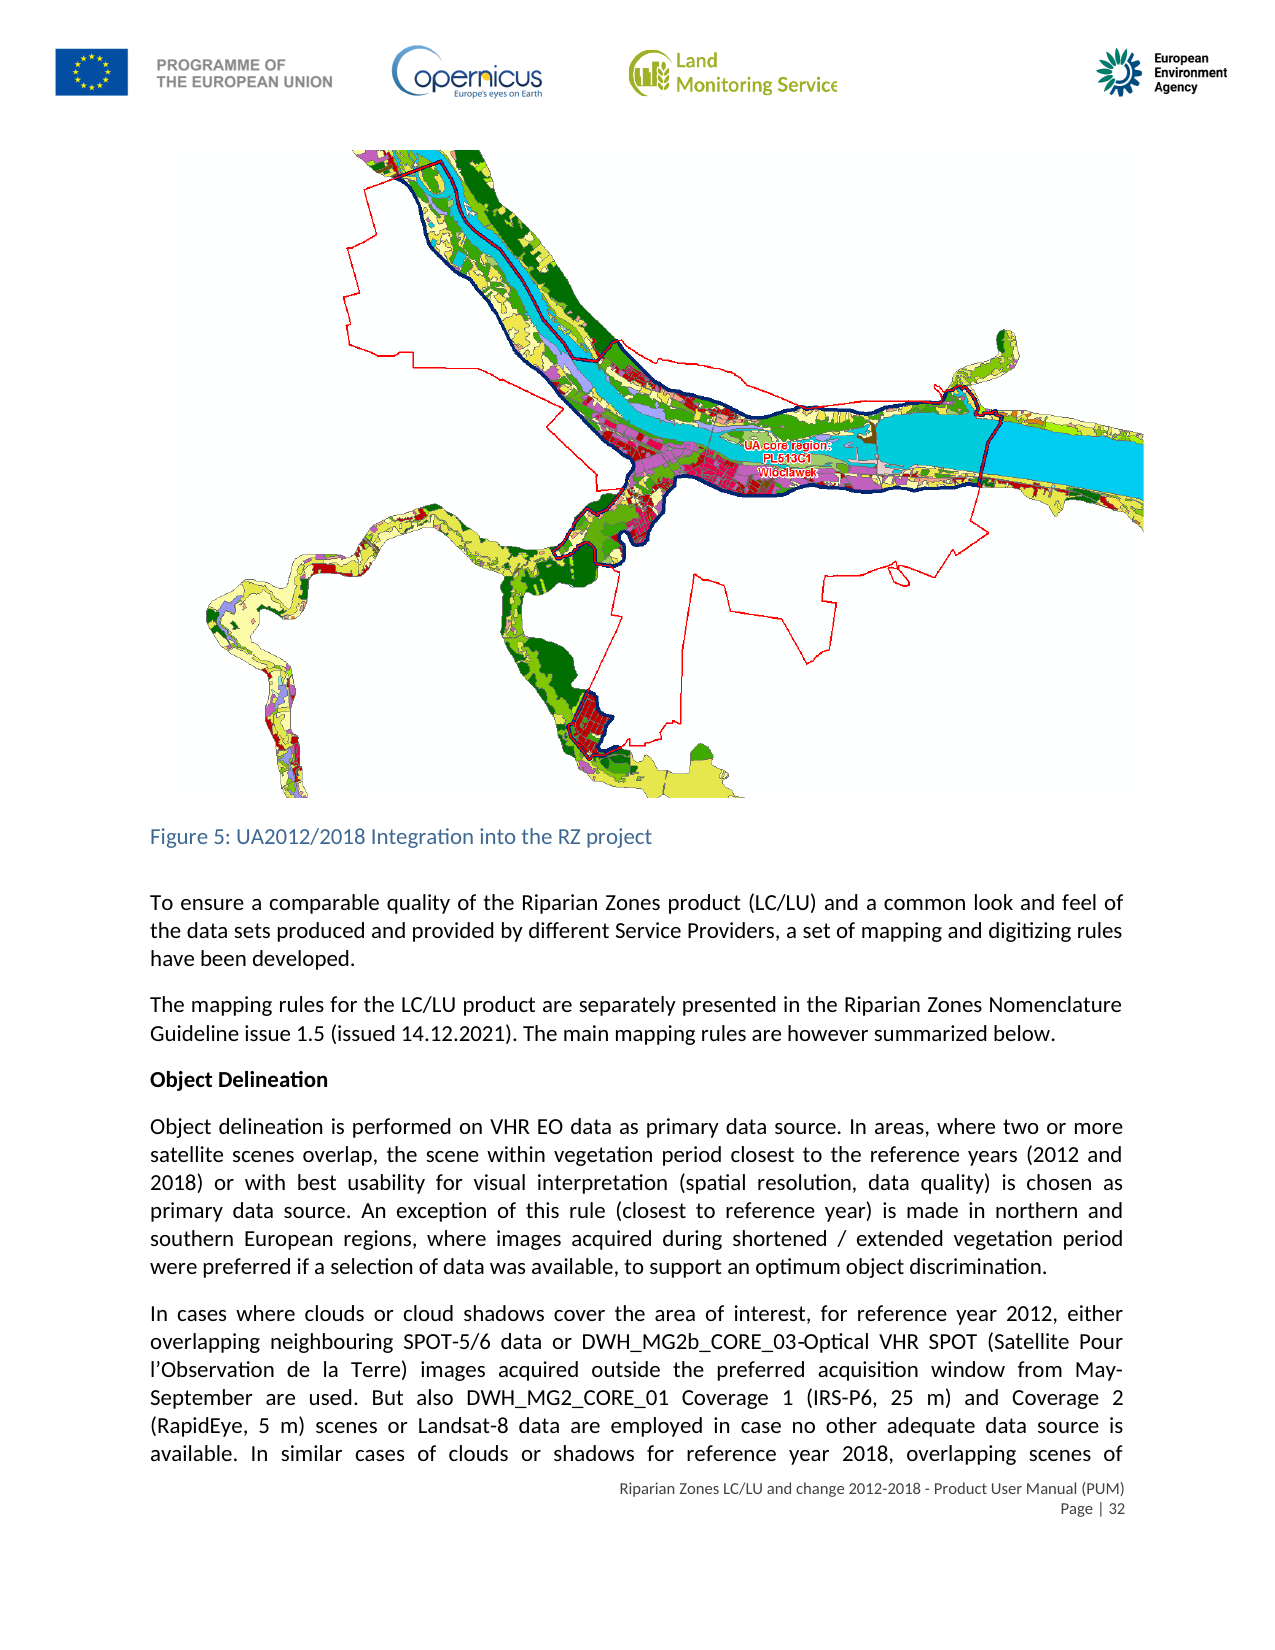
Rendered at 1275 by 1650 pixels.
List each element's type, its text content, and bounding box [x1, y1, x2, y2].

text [150, 1299, 1125, 1467]
text Object delineation is performed on VHR EO data as primary data source. In areas, where two or more satellite scenes overlap, the scene within vegetation period closest to the reference years (2012 and 2018) or with best usability for visual interpretation (spatial resolution, data quality) is chosen as primary data source. An exception of this rule (closest to reference year) is made in northern and southern European regions, where images acquired during shortened / extended vegetation period were preferred if a selection of data was available, to support an optimum object discrimination. [150, 1112, 1125, 1280]
picture [29, 21, 351, 124]
picture [1094, 46, 1228, 97]
picture [168, 150, 1144, 798]
picture [371, 15, 560, 130]
text The mapping rules for the LC/LU product are separately presented in the Riparian Zones Nomenclature Guideline issue 1.5 (issued 14.12.2021). The main mapping rules are however summarized below. [150, 991, 1125, 1047]
text To ensure a comparable quality of the Riparian Zones product (LC/LU) and a common look and feel of the data sets produced and provided by different Service Providers, a set of mapping and digitizing rules have been developed. [150, 888, 1125, 972]
picture [628, 50, 837, 97]
text Object Delineation [150, 1065, 1125, 1093]
text Figure 5: UA2012/2018 Integration into the RZ project [150, 822, 1125, 850]
